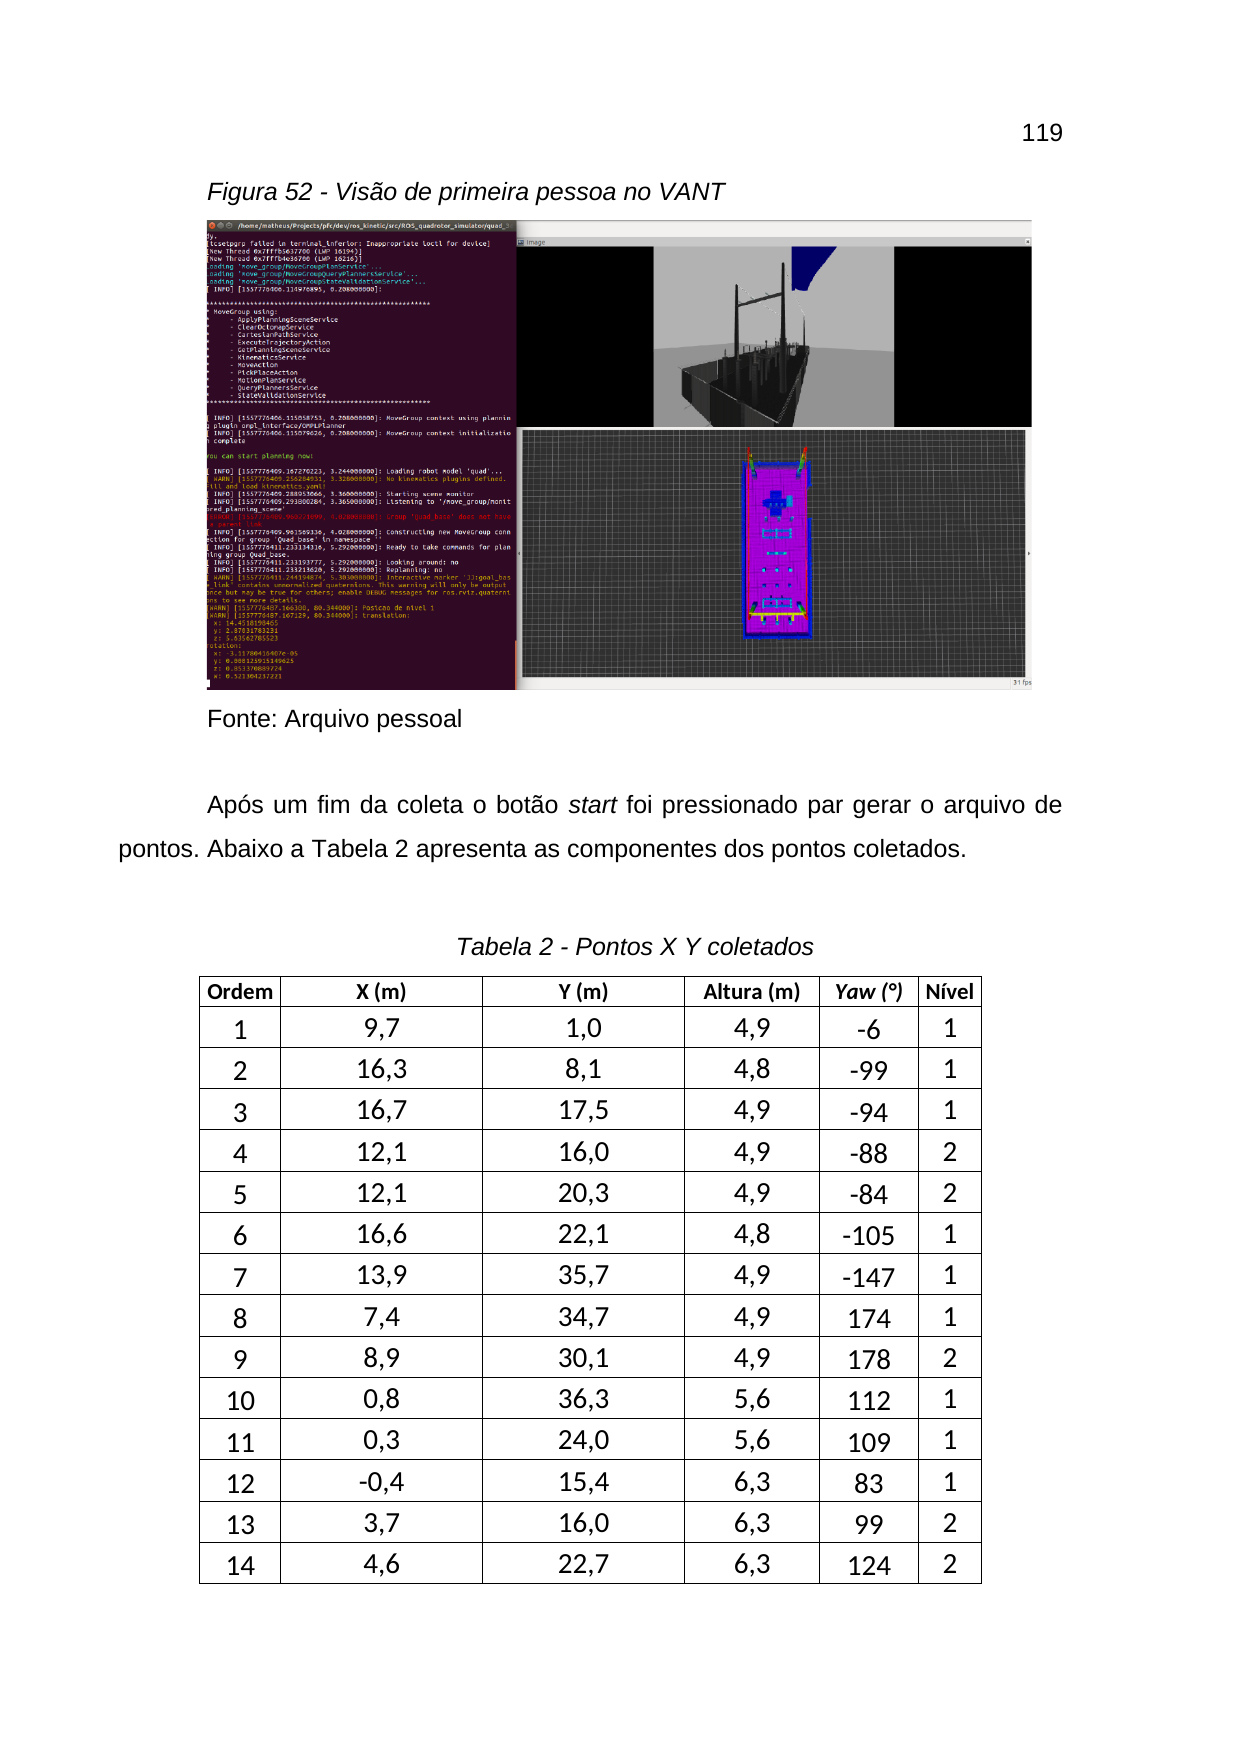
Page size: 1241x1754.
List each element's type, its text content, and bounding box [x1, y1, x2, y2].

table_cell 14 [200, 1543, 280, 1583]
table_cell 6 [200, 1213, 280, 1253]
table_cell 6,3 [685, 1502, 819, 1542]
table_cell 16,6 [281, 1213, 482, 1253]
table_cell 8,9 [281, 1337, 482, 1377]
table_cell 13,9 [281, 1254, 482, 1294]
table_cell 178 [820, 1337, 918, 1377]
table_cell 8,1 [483, 1048, 684, 1088]
table_cell 2 [919, 1172, 981, 1212]
table_cell 12,1 [281, 1172, 482, 1212]
table_cell 9 [200, 1337, 280, 1377]
table_cell 4,6 [281, 1543, 482, 1583]
table_cell 10 [200, 1378, 280, 1418]
table_cell 2 [919, 1502, 981, 1542]
text Tabela 2 - Pontos X Y coletados [118, 932, 1063, 961]
text Figura 52 - Visão de primeira pessoa no VANT [118, 177, 1063, 206]
table_cell -105 [820, 1213, 918, 1253]
table_cell 16,7 [281, 1089, 482, 1129]
table_cell 3,7 [281, 1502, 482, 1542]
table_cell 4,9 [685, 1089, 819, 1129]
table_cell -84 [820, 1172, 918, 1212]
table_cell 22,7 [483, 1543, 684, 1583]
table_cell 13 [200, 1502, 280, 1542]
table_cell 4,8 [685, 1213, 819, 1253]
table_cell 1 [919, 1460, 981, 1501]
table_cell 7,4 [281, 1295, 482, 1336]
table_cell 17,5 [483, 1089, 684, 1129]
table_cell 4,9 [685, 1295, 819, 1336]
table_cell 12 [200, 1460, 280, 1501]
text Fonte: Arquivo pessoal [118, 704, 1063, 733]
table_cell 1 [919, 1295, 981, 1336]
table_header Nível [919, 977, 981, 1006]
table_cell 1 [919, 1089, 981, 1129]
table_cell 4,9 [685, 1007, 819, 1047]
table_cell 1 [200, 1007, 280, 1047]
table_cell 1 [919, 1378, 981, 1418]
table_cell 2 [200, 1048, 280, 1088]
table_cell 20,3 [483, 1172, 684, 1212]
text Após um fim da coleta o botão start foi pressionado par gerar o arquivo de pontos. Abaixo a Tabela 2 apresenta as componentes dos pontos coletados. [118, 791, 1063, 862]
table_cell 12,1 [281, 1130, 482, 1171]
table_cell 112 [820, 1378, 918, 1418]
table_header X (m) [281, 977, 482, 1006]
table_cell 1,0 [483, 1007, 684, 1047]
table_cell 35,7 [483, 1254, 684, 1294]
table_cell 24,0 [483, 1419, 684, 1459]
table_header Altura (m) [685, 977, 819, 1006]
table_cell -88 [820, 1130, 918, 1171]
table_cell 34,7 [483, 1295, 684, 1336]
table_cell 15,4 [483, 1460, 684, 1501]
table_cell 4,8 [685, 1048, 819, 1088]
table_cell 99 [820, 1502, 918, 1542]
table_cell 5,6 [685, 1378, 819, 1418]
table_cell 2 [919, 1543, 981, 1583]
table_cell 109 [820, 1419, 918, 1459]
table_cell 4,9 [685, 1337, 819, 1377]
table_cell -94 [820, 1089, 918, 1129]
table_header Y (m) [483, 977, 684, 1006]
table_cell 6,3 [685, 1460, 819, 1501]
table_header Ordem [200, 977, 280, 1006]
table_cell 1 [919, 1007, 981, 1047]
table_cell 4,9 [685, 1130, 819, 1171]
table_cell 5,6 [685, 1419, 819, 1459]
table_cell 83 [820, 1460, 918, 1501]
table_cell -147 [820, 1254, 918, 1294]
table_cell -6 [820, 1007, 918, 1047]
table_cell 1 [919, 1048, 981, 1088]
table_cell -0,4 [281, 1460, 482, 1501]
table_cell 6,3 [685, 1543, 819, 1583]
table_cell 9,7 [281, 1007, 482, 1047]
table_cell 5 [200, 1172, 280, 1212]
table_cell 174 [820, 1295, 918, 1336]
table_cell 36,3 [483, 1378, 684, 1418]
table_cell -99 [820, 1048, 918, 1088]
table_cell 8 [200, 1295, 280, 1336]
table_cell 1 [919, 1254, 981, 1294]
table_cell 16,0 [483, 1130, 684, 1171]
table_header Yaw (°) [820, 977, 918, 1006]
table_cell 4,9 [685, 1172, 819, 1212]
table_cell 124 [820, 1543, 918, 1583]
table_cell 4,9 [685, 1254, 819, 1294]
table_cell 16,0 [483, 1502, 684, 1542]
table_cell 0,3 [281, 1419, 482, 1459]
table_cell 16,3 [281, 1048, 482, 1088]
picture [206, 220, 1032, 690]
table_cell 11 [200, 1419, 280, 1459]
table_cell 30,1 [483, 1337, 684, 1377]
table_cell 4 [200, 1130, 280, 1171]
table_cell 1 [919, 1213, 981, 1253]
table_cell 2 [919, 1130, 981, 1171]
table_cell 7 [200, 1254, 280, 1294]
table_cell 3 [200, 1089, 280, 1129]
table_cell 0,8 [281, 1378, 482, 1418]
table_cell 2 [919, 1337, 981, 1377]
table_cell 1 [919, 1419, 981, 1459]
table_cell 22,1 [483, 1213, 684, 1253]
